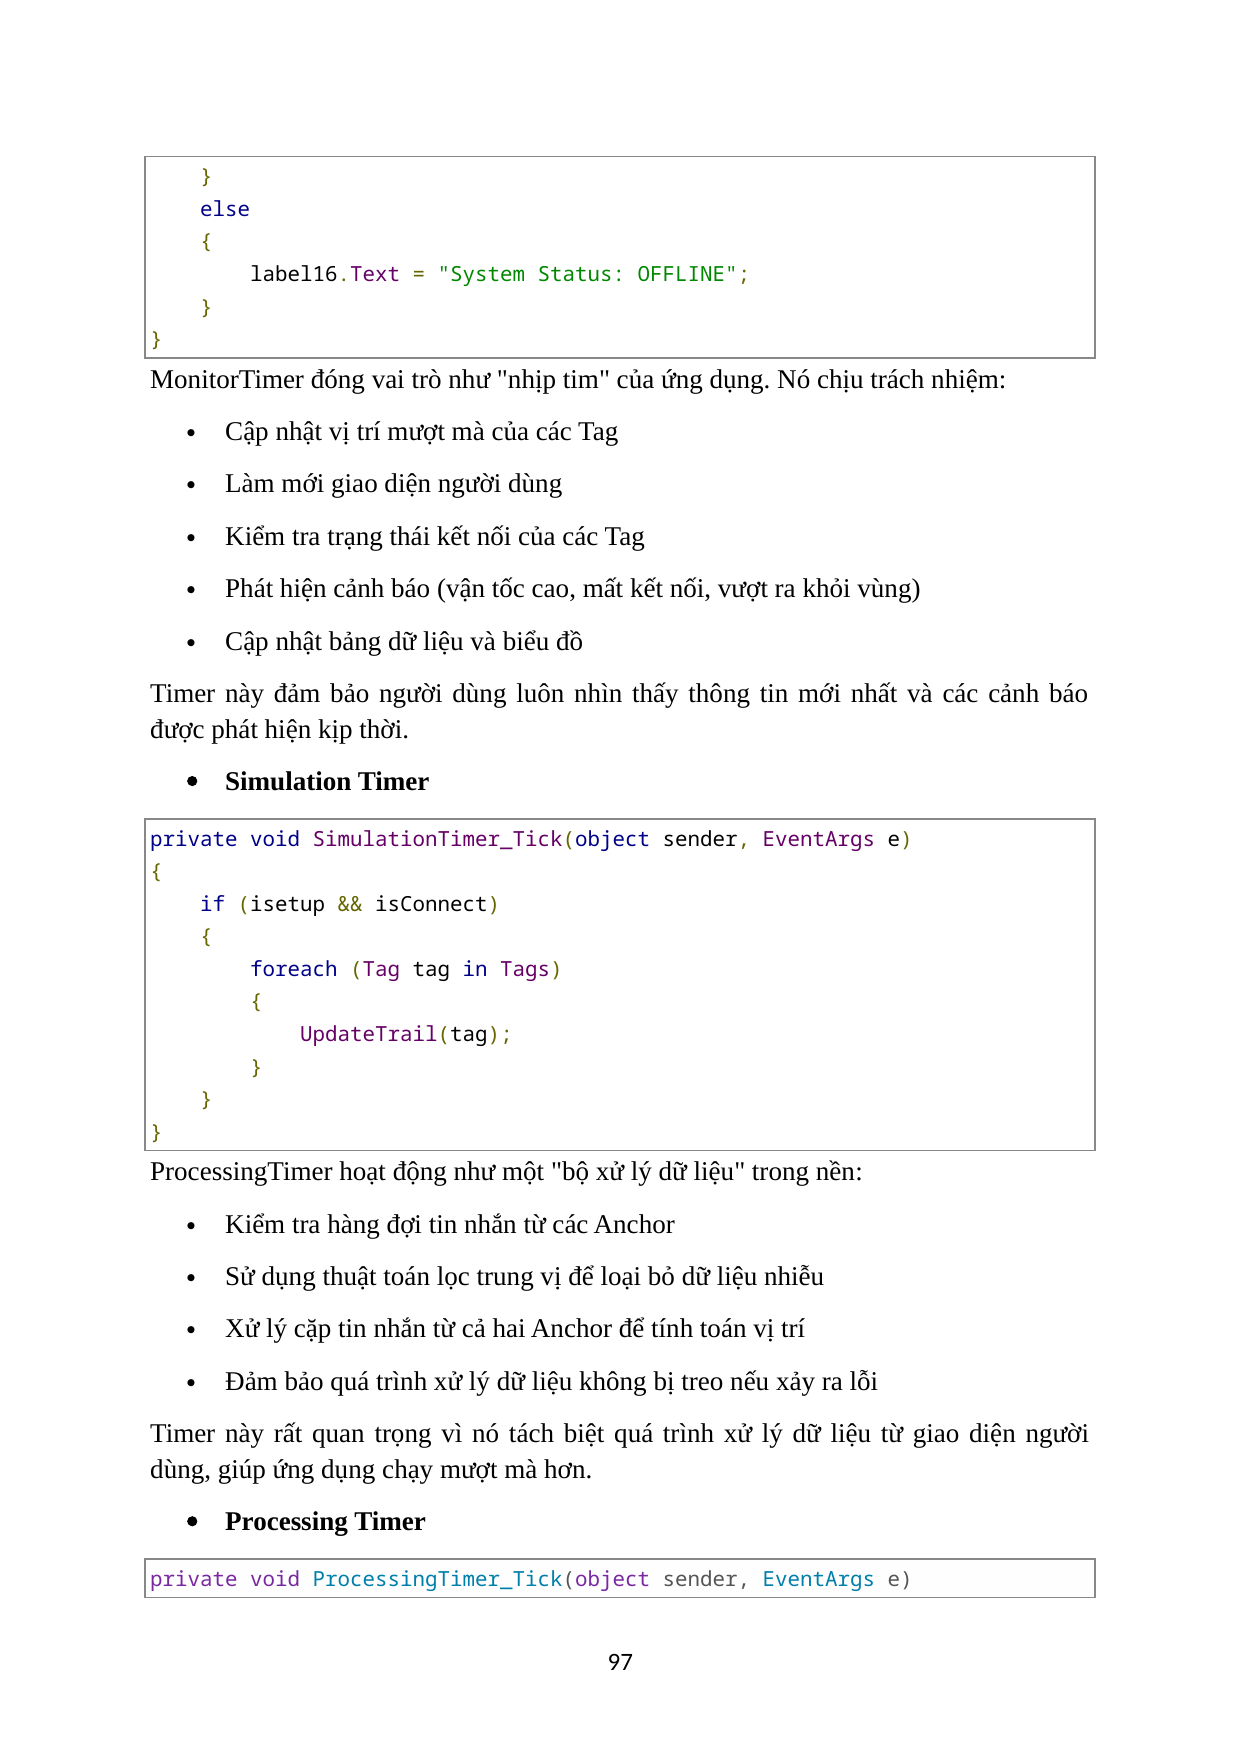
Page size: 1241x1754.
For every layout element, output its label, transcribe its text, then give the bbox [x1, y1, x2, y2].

list Đảm bảo quá trình xử lý dữ liệu không bị treo nếu xảy ra lỗi [187, 1365, 1090, 1396]
text else [146, 188, 1094, 221]
list Làm mới giao diện người dùng [187, 468, 1090, 499]
list Kiểm tra hàng đợi tin nhắn từ các Anchor [187, 1208, 1090, 1239]
text } [146, 1111, 1094, 1150]
list Processing Timer [187, 1506, 1090, 1537]
text { [146, 851, 1094, 883]
text label16.Text = "System Status: OFFLINE"; [146, 253, 1094, 286]
list Xử lý cặp tin nhắn từ cả hai Anchor để tính toán vị trí [187, 1313, 1090, 1344]
text MonitorTimer đóng vai trò như "nhịp tim" của ứng dụng. Nó chịu trách nhiệm: [150, 363, 1090, 394]
text } [146, 319, 1094, 357]
list Cập nhật bảng dữ liệu và biểu đồ [187, 625, 1090, 656]
text private void SimulationTimer_Tick(object sender, EventArgs e) [146, 820, 1094, 851]
text } [146, 1046, 1094, 1079]
list Cập nhật vị trí mượt mà của các Tag [187, 415, 1090, 446]
text Timer này rất quan trọng vì nó tách biệt quá trình xử lý dữ liệu từ giao diện người dùng, giúp ứng dụng chạy mượt mà hơn. [150, 1417, 1090, 1484]
text ProcessingTimer hoạt động như một "bộ xử lý dữ liệu" trong nền: [150, 1155, 1090, 1187]
list Phát hiện cảnh báo (vận tốc cao, mất kết nối, vượt ra khỏi vùng) [187, 572, 1090, 603]
list Simulation Timer [187, 765, 1090, 797]
text UpdateTrail(tag); [146, 1013, 1094, 1046]
text foreach (Tag tag in Tags) [146, 948, 1094, 981]
text Timer này đảm bảo người dùng luôn nhìn thấy thông tin mới nhất và các cảnh báo được phát hiện kịp thời. [150, 677, 1090, 744]
text } [146, 286, 1094, 319]
text } [146, 157, 1094, 188]
text { [146, 981, 1094, 1013]
text } [146, 1079, 1094, 1111]
text if (isetup && isConnect) [146, 883, 1094, 916]
text private void ProcessingTimer_Tick(object sender, EventArgs e) [146, 1560, 1094, 1597]
text { [146, 916, 1094, 948]
text { [146, 221, 1094, 253]
list Kiểm tra trạng thái kết nối của các Tag [187, 520, 1090, 551]
list Sử dụng thuật toán lọc trung vị để loại bỏ dữ liệu nhiễu [187, 1260, 1090, 1291]
